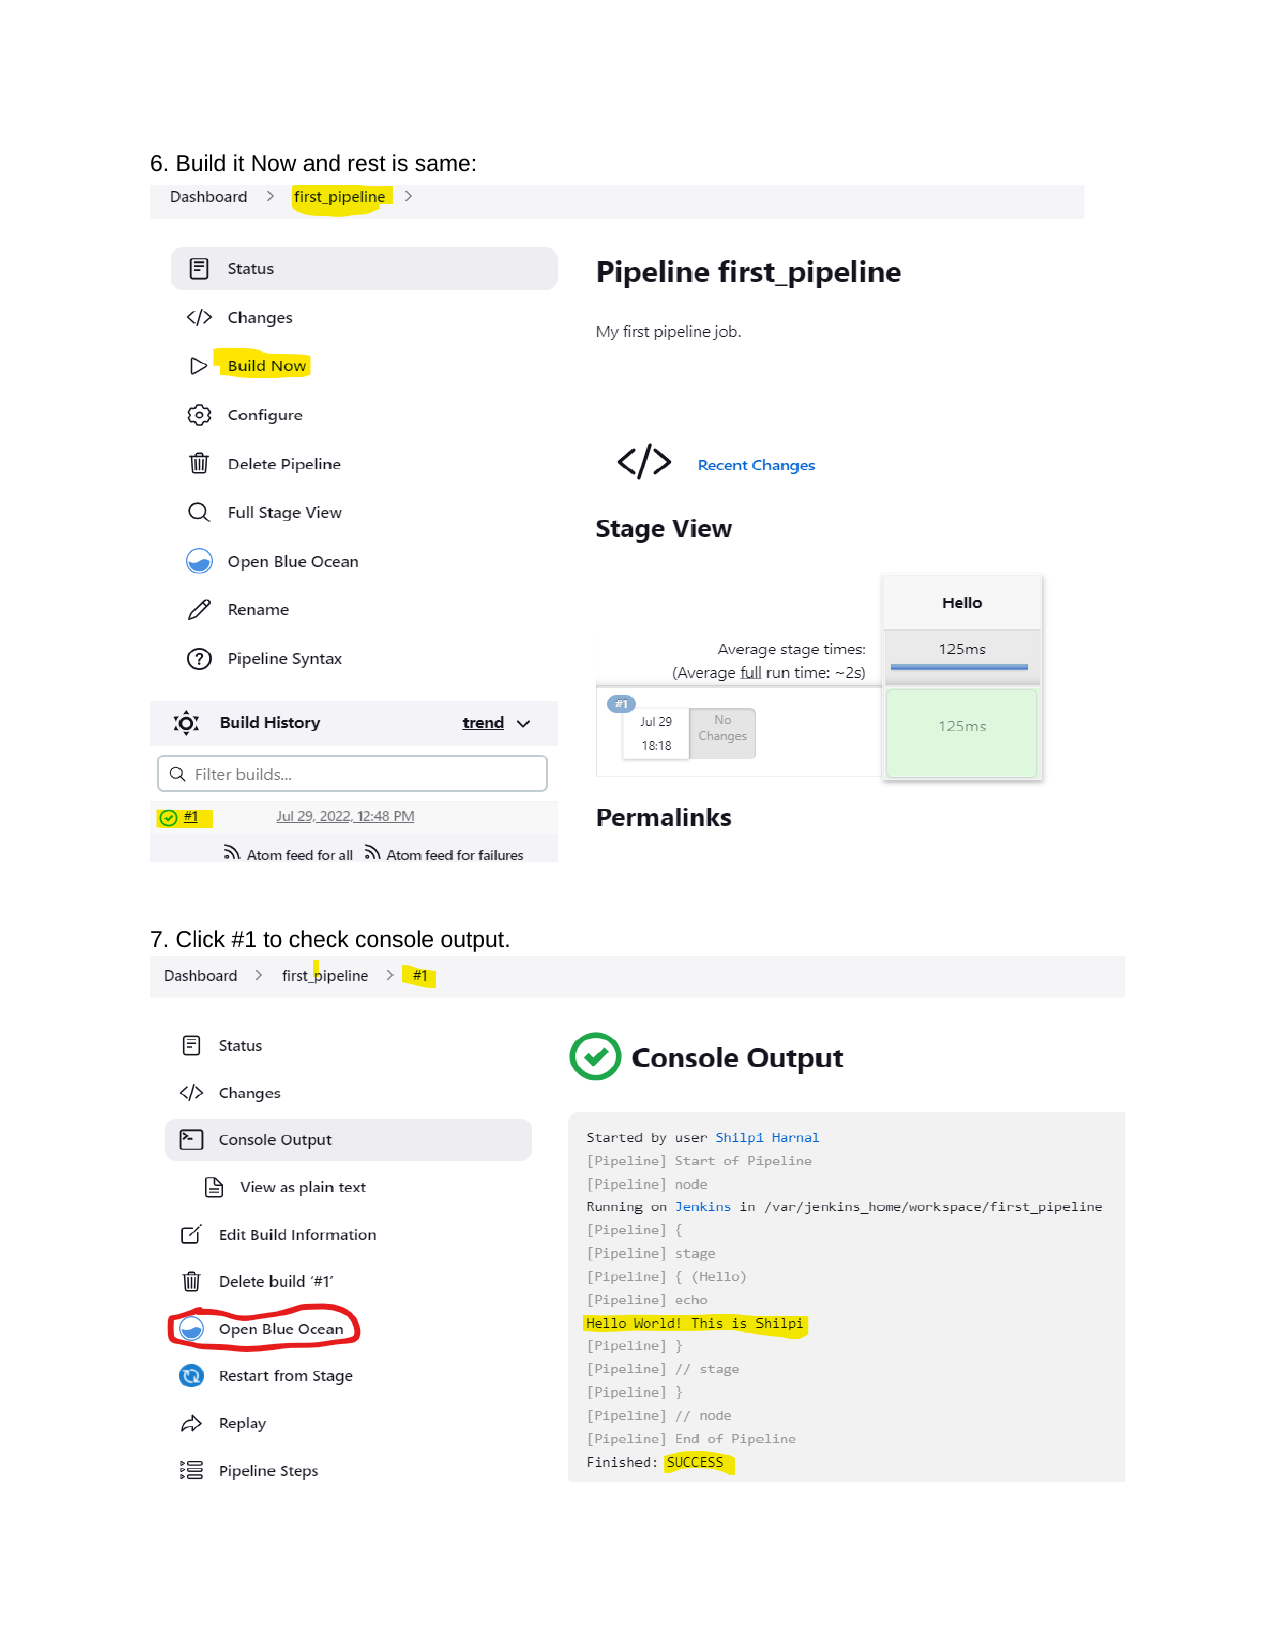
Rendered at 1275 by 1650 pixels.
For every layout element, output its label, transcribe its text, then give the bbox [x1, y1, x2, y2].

text 6. Build it Now and rest is same: [150, 150, 1125, 176]
picture [150, 180, 1085, 862]
text 7. Click #1 to check console output. [150, 926, 1125, 952]
picture [150, 956, 1125, 1482]
